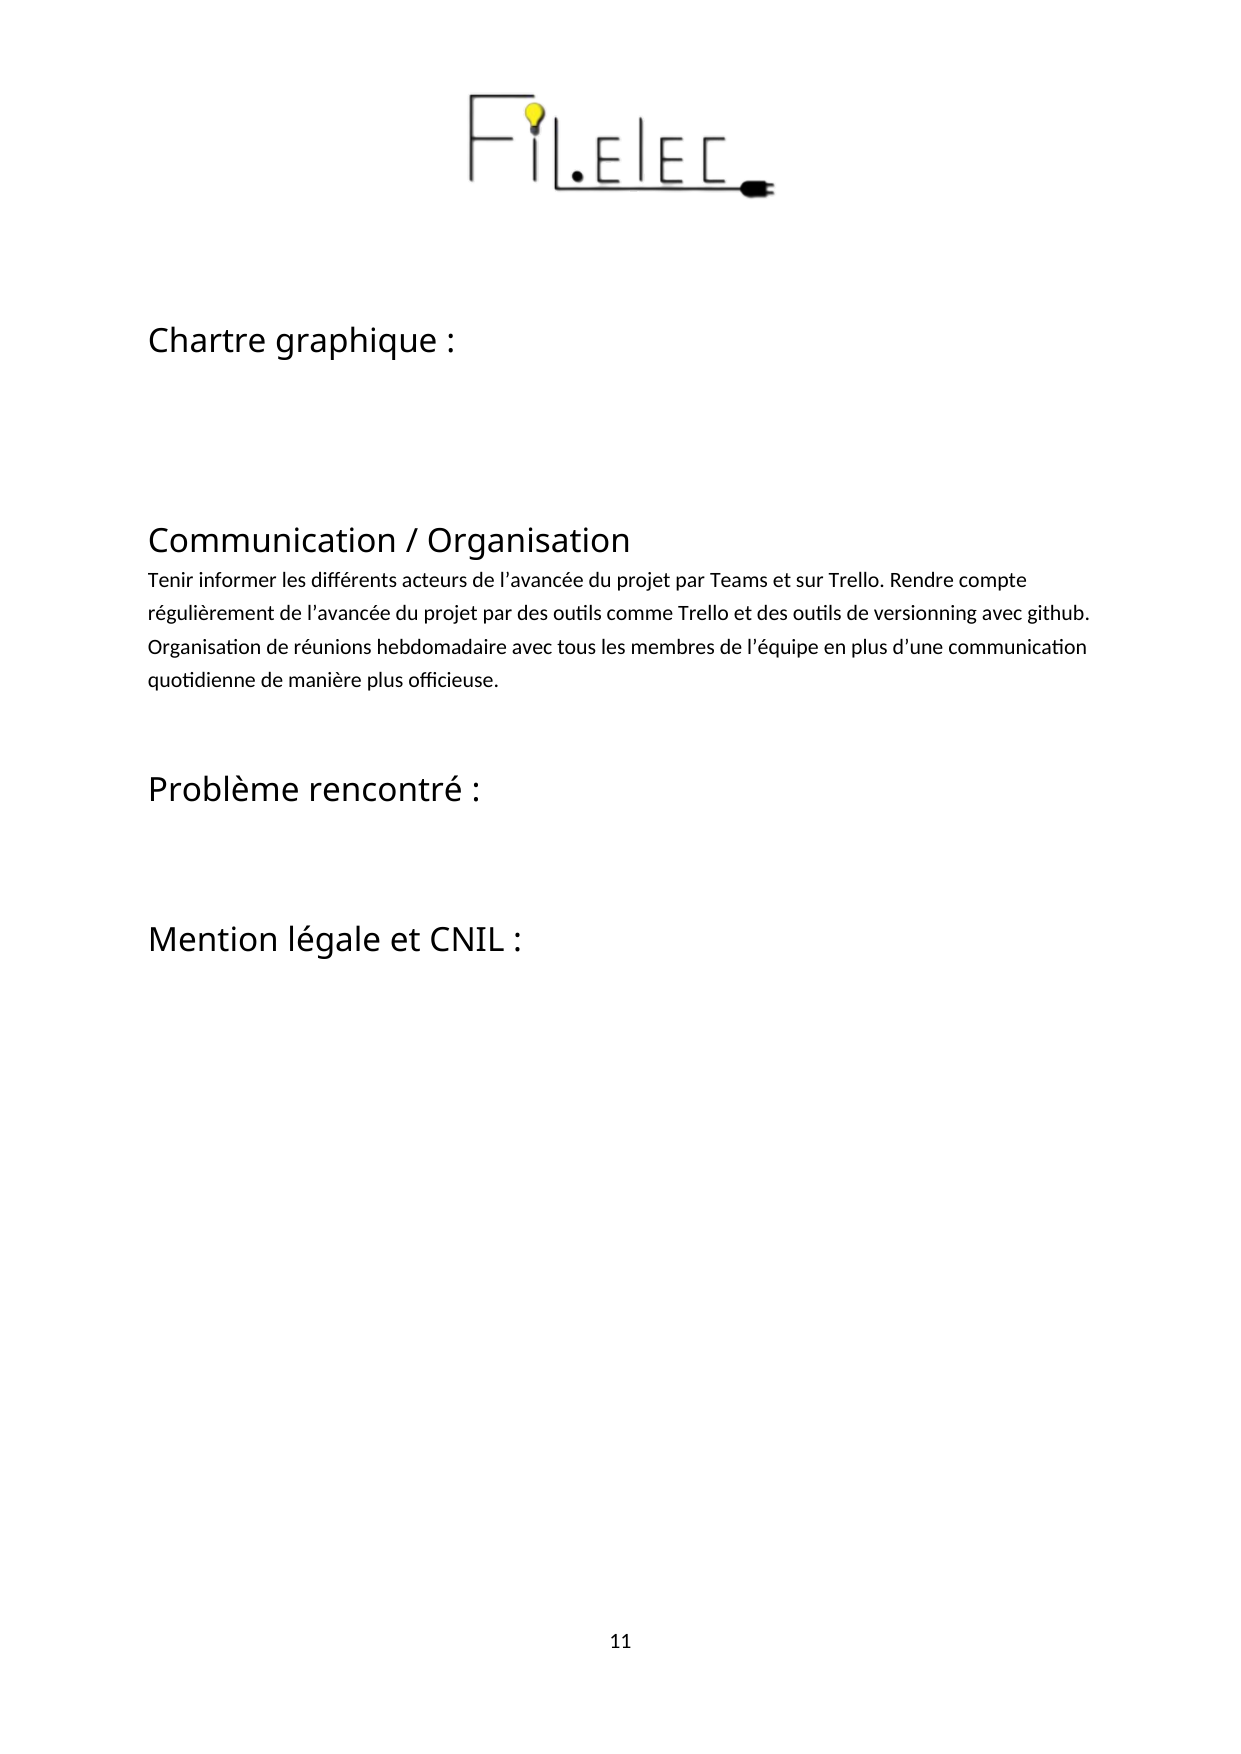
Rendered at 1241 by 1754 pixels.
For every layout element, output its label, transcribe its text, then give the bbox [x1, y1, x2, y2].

picture [453, 73, 787, 205]
subtitle Communication / Organisation [148, 517, 1093, 562]
text Tenir informer les différents acteurs de l’avancée du projet par Teams et sur Trello. Rendre compte régulièrement de l’avancée du projet par des outils comme Trello et des outils de versionning avec github. Organisation de réunions hebdomadaire avec tous les membres de l’équipe en plus d’une communication quotidienne de manière plus officieuse. [148, 566, 1093, 693]
subtitle Mention légale et CNIL : [148, 916, 1093, 961]
subtitle Chartre graphique : [148, 317, 1093, 362]
subtitle Problème rencontré : [148, 766, 1093, 812]
